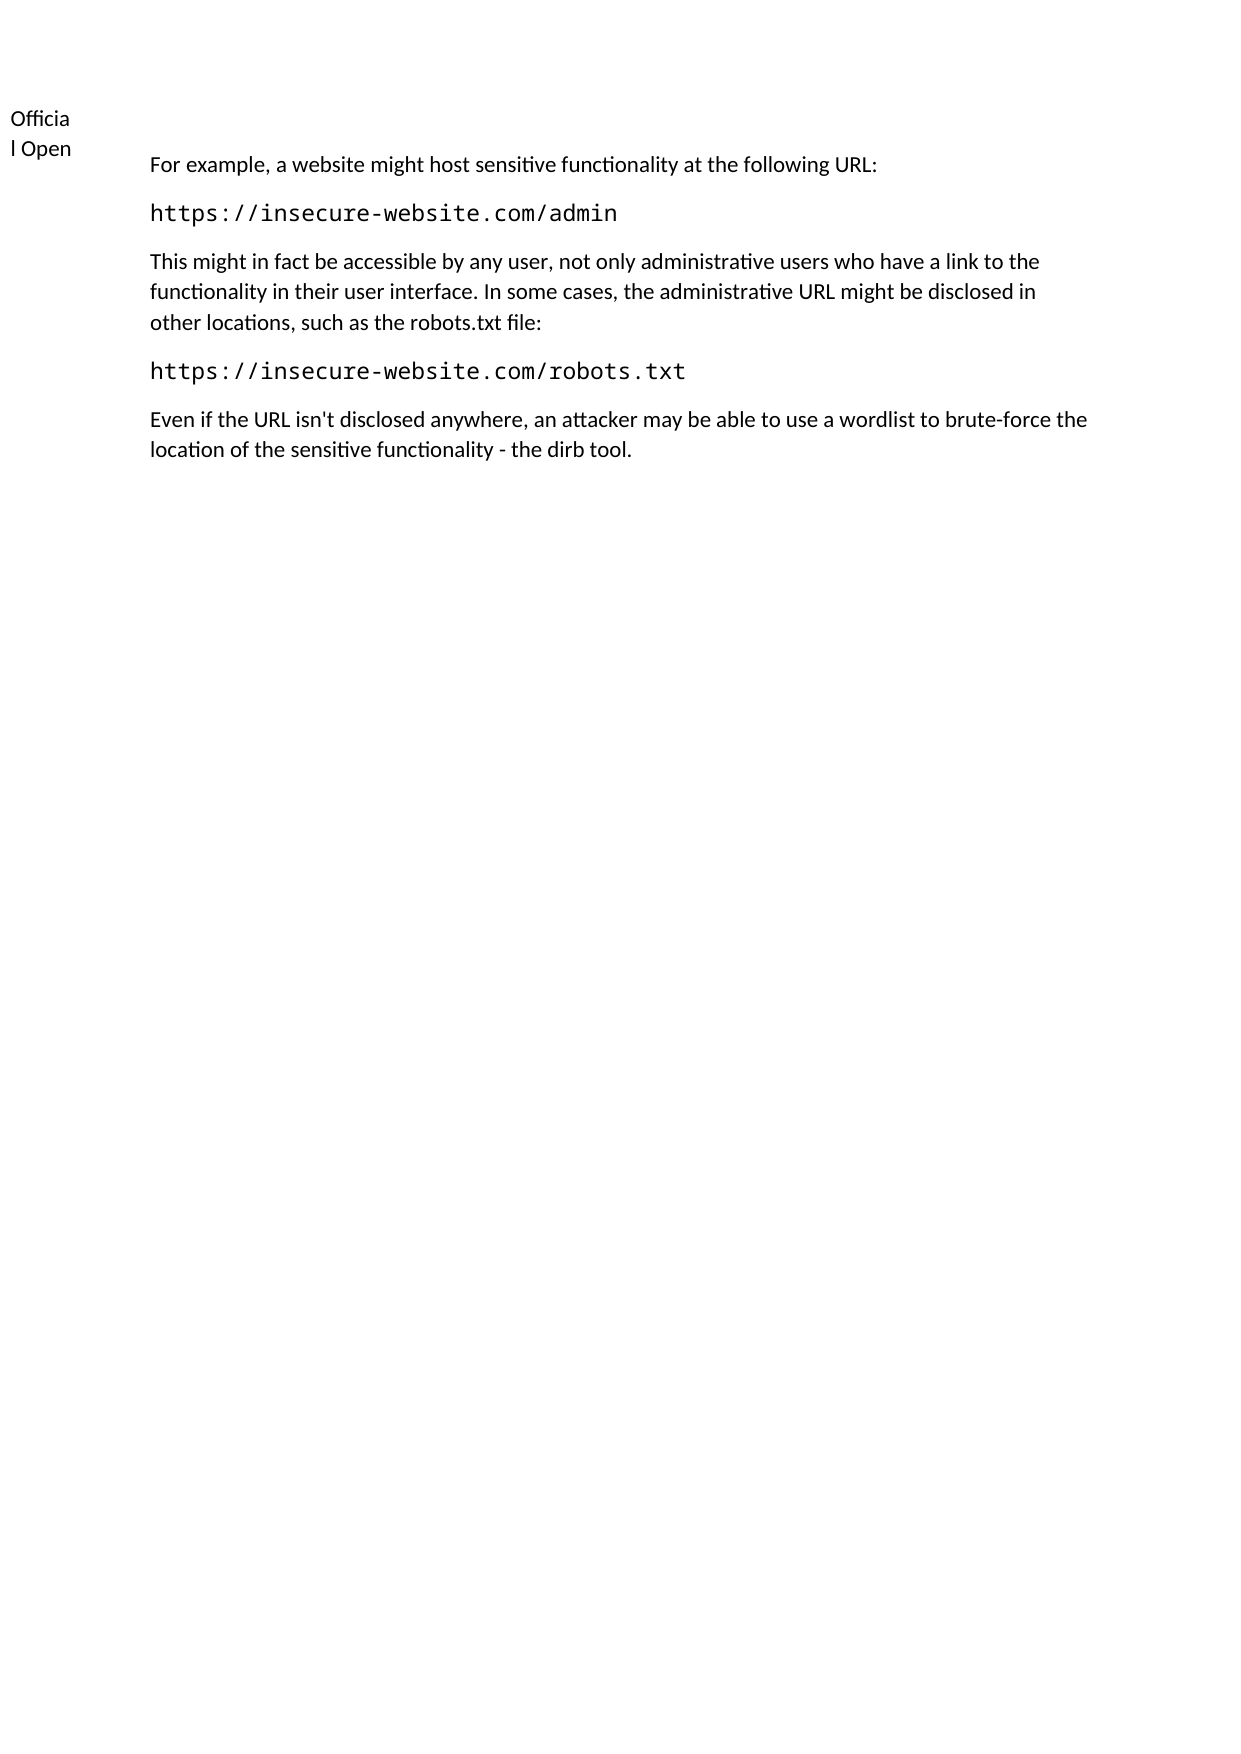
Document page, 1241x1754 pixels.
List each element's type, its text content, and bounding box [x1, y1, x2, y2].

text For example, a website might host sensitive functionality at the following URL: [150, 150, 1090, 178]
text This might in fact be accessible by any user, not only administrative users who have a link to the functionality in their user interface. In some cases, the administrative URL might be disclosed in other locations, such as the robots.txt file: [150, 247, 1090, 336]
text Even if the URL isn't disclosed anywhere, an attacker may be able to use a wordlist to brute-force the location of the sensitive functionality - the dirb tool. [150, 405, 1090, 463]
text https://insecure-website.com/admin [150, 197, 1090, 228]
text https://insecure-website.com/robots.txt [150, 354, 1090, 386]
